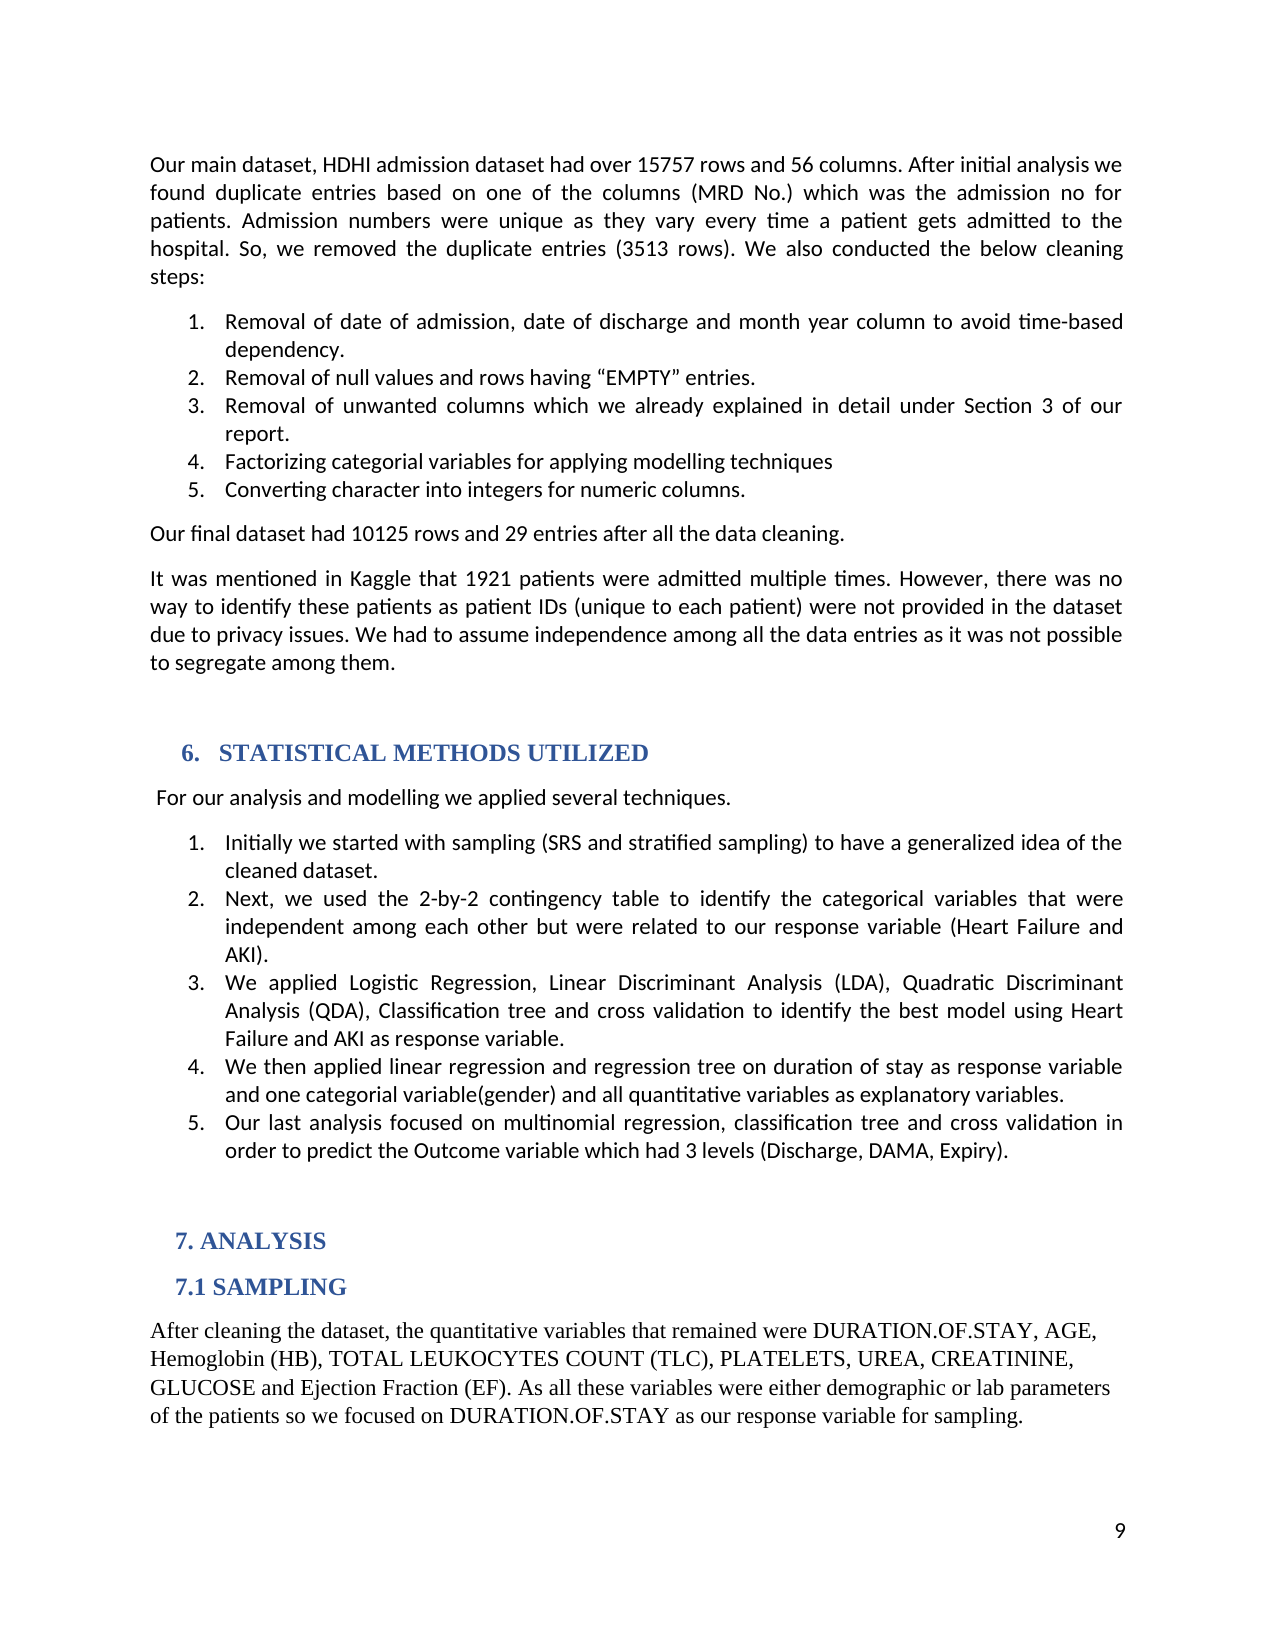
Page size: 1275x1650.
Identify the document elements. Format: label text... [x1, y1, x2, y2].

text It was mentioned in Kaggle that 1921 patients were admitted multiple times. However, there was no way to identify these patients as patient IDs (unique to each patient) were not provided in the dataset due to privacy issues. We had to assume independence among all the data entries as it was not possible to segregate among them. [150, 564, 1125, 676]
text 7.1 Sampling [150, 1272, 1125, 1300]
list Our last analysis focused on multinomial regression, classification tree and cross validation in order to predict the Outcome variable which had 3 levels (Discharge, DAMA, Expiry). [187, 1108, 1125, 1164]
list Initially we started with sampling (SRS and stratified sampling) to have a generalized idea of the cleaned dataset. [187, 828, 1125, 884]
list Converting character into integers for numeric columns. [187, 475, 1125, 503]
list Factorizing categorial variables for applying modelling techniques [187, 447, 1125, 475]
text After cleaning the dataset, the quantitative variables that remained were DURATION.OF.STAY, AGE, Hemoglobin (HB), TOTAL LEUKOCYTES COUNT (TLC), PLATELETS, UREA, CREATININE, GLUCOSE and Ejection Fraction (EF). As all these variables were either demographic or lab parameters of the patients so we focused on DURATION.OF.STAY as our response variable for sampling. [150, 1317, 1125, 1429]
list Removal of null values and rows having “EMPTY” entries. [187, 363, 1125, 391]
list Removal of unwanted columns which we already explained in detail under Section 3 of our report. [187, 391, 1125, 447]
text Our main dataset, HDHI admission dataset had over 15757 rows and 56 columns. After initial analysis we found duplicate entries based on one of the columns (MRD No.) which was the admission no for patients. Admission numbers were unique as they vary every time a patient gets admitted to the hospital. So, we removed the duplicate entries (3513 rows). We also conducted the below cleaning steps: [150, 150, 1125, 290]
text 6. statistical methods utilized [150, 738, 1125, 766]
text For our analysis and modelling we applied several techniques. [150, 783, 1125, 811]
list We then applied linear regression and regression tree on duration of stay as response variable and one categorial variable(gender) and all quantitative variables as explanatory variables. [187, 1052, 1125, 1108]
list We applied Logistic Regression, Linear Discriminant Analysis (LDA), Quadratic Discriminant Analysis (QDA), Classification tree and cross validation to identify the best model using Heart Failure and AKI as response variable. [187, 968, 1125, 1052]
list Removal of date of admission, date of discharge and month year column to avoid time-based dependency. [187, 307, 1125, 363]
list Next, we used the 2-by-2 contingency table to identify the categorical variables that were independent among each other but were related to our response variable (Heart Failure and AKI). [187, 884, 1125, 968]
text Our final dataset had 10125 rows and 29 entries after all the data cleaning. [150, 519, 1125, 548]
text 7. ANALYSIS [150, 1226, 1125, 1255]
